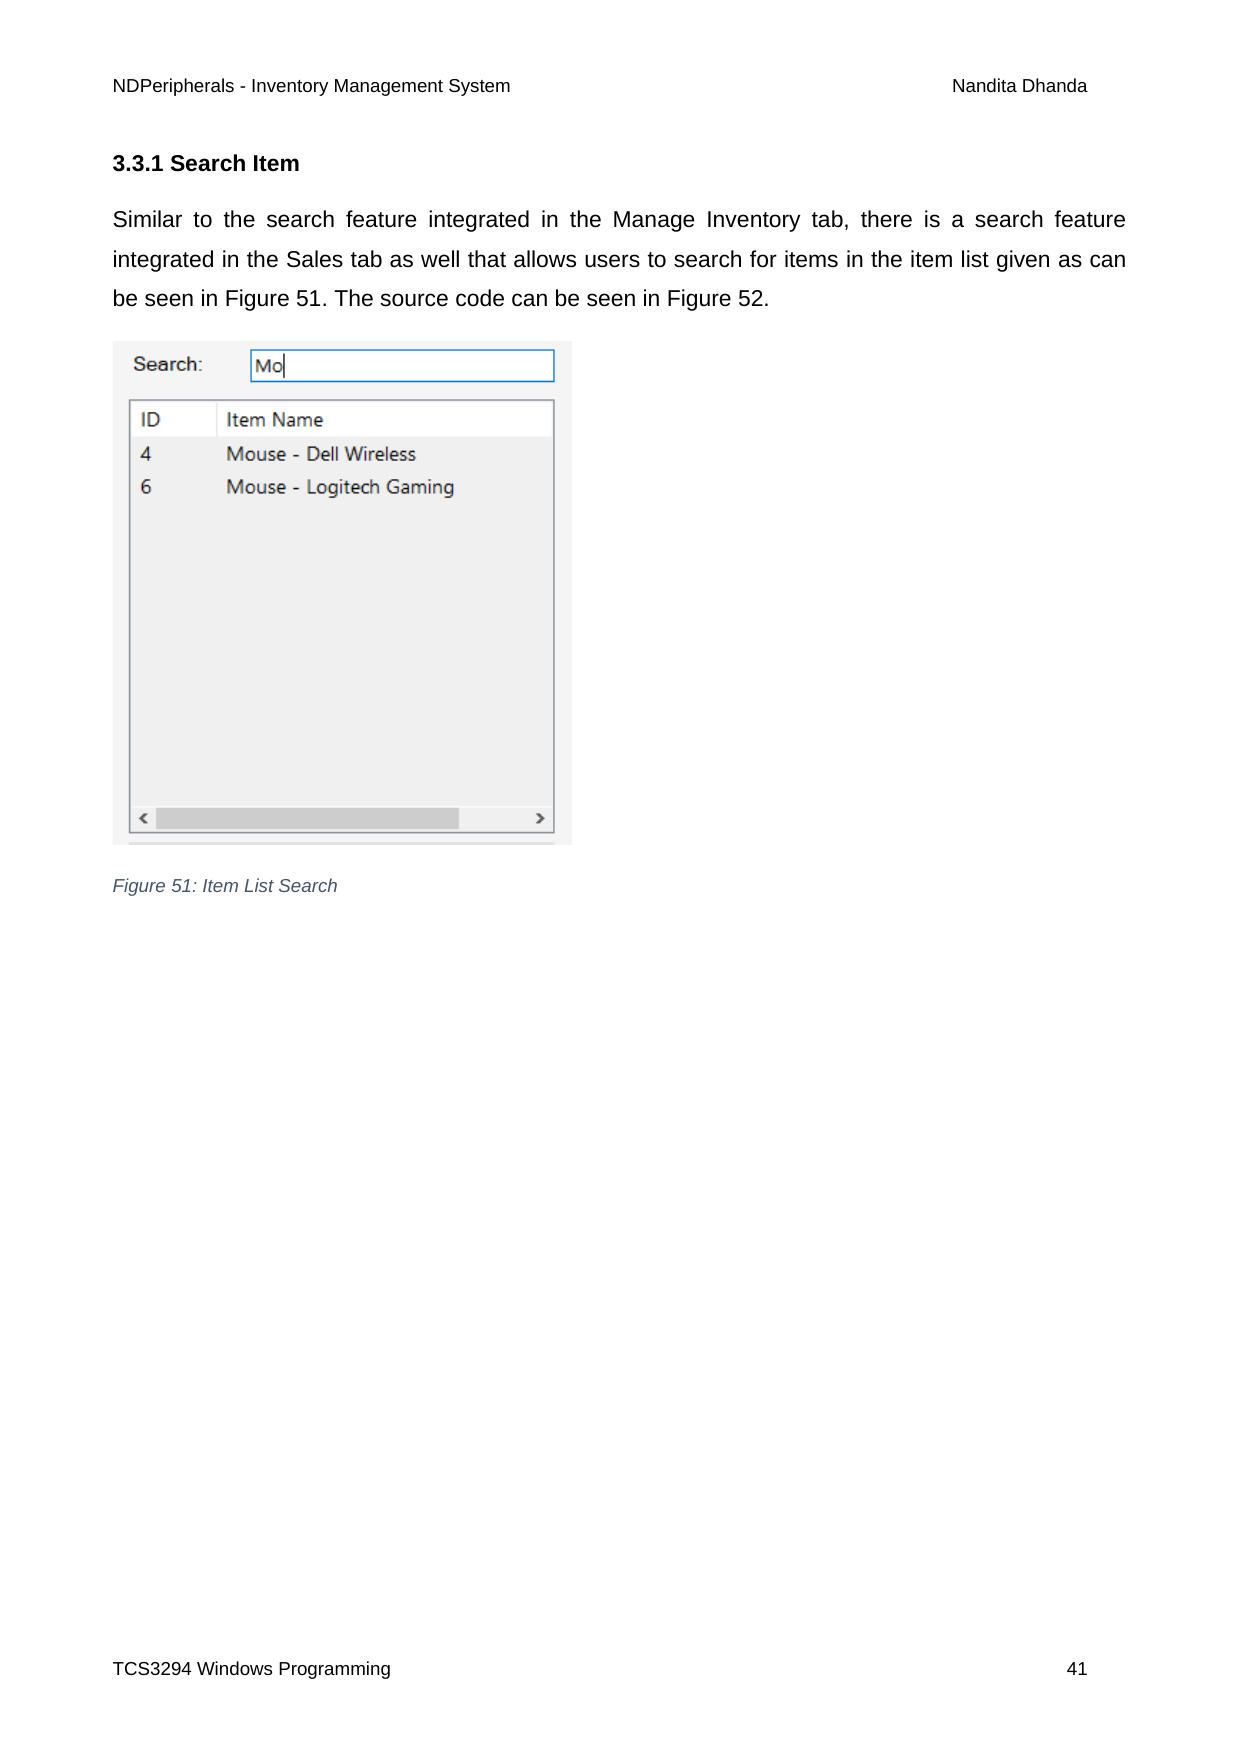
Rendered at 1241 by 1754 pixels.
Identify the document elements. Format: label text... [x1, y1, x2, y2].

text 3.3.1 Search Item [112, 150, 1128, 176]
text Similar to the search feature integrated in the Manage Inventory tab, there is a search feature integrated in the Sales tab as well that allows users to search for items in the item list given as can be seen in Figure 51. The source code can be seen in Figure 52. [112, 206, 1128, 311]
picture [112, 341, 572, 845]
